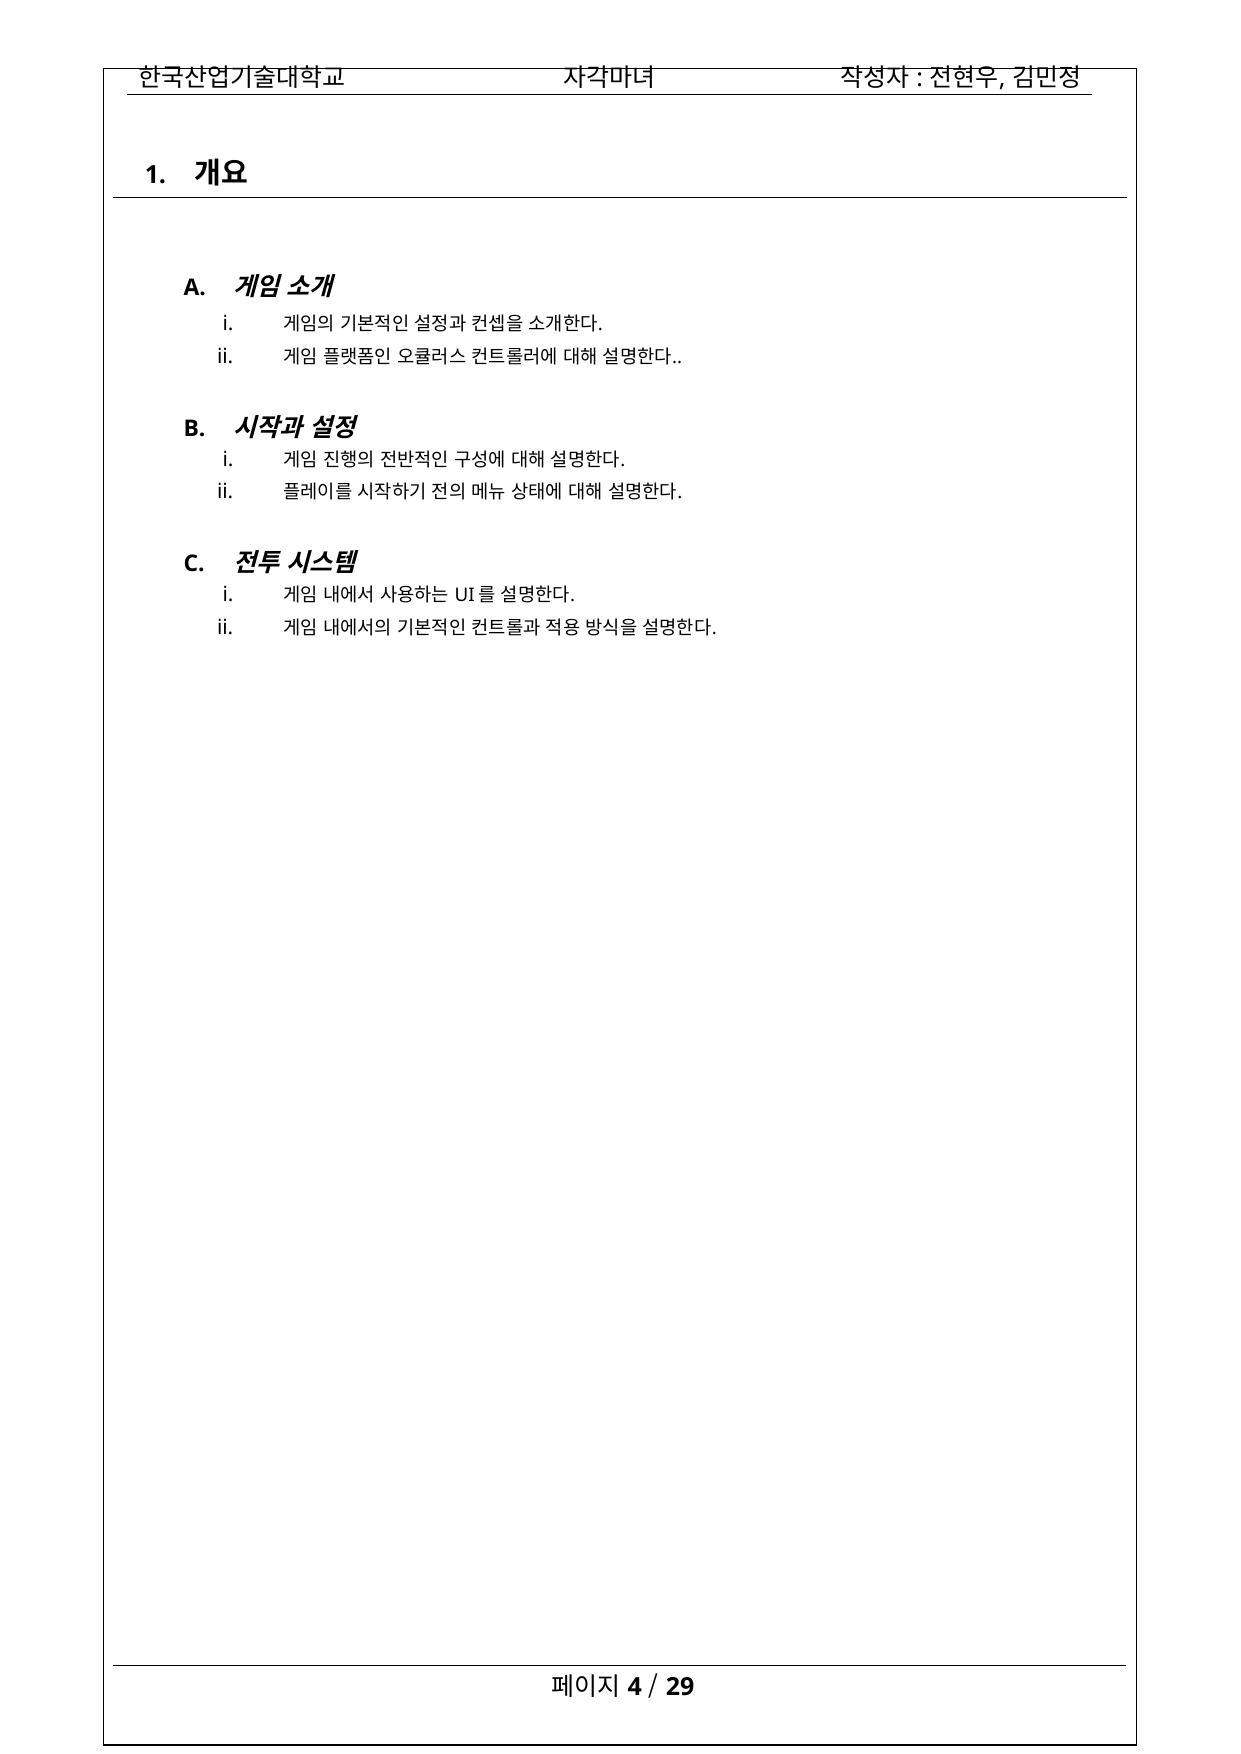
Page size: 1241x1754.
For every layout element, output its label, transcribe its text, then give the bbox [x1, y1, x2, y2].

subtitle 게임 진행의 전반적인 구성에 대해 설명한다. [233, 444, 1128, 472]
subtitle 게임 내에서의 기본적인 컨트롤과 적용 방식을 설명한다. [233, 612, 1128, 640]
table_header 개요 [113, 150, 1127, 197]
subtitle 게임 소개 [183, 266, 1103, 303]
subtitle 게임의 기본적인 설정과 컨셉을 소개한다. [233, 308, 1128, 337]
subtitle 시작과 설정 [183, 407, 1103, 444]
subtitle 전투 시스템 [183, 543, 1103, 579]
subtitle 게임 내에서 사용하는 UI를 설명한다. [233, 579, 1128, 608]
subtitle 게임 플랫폼인 오큘러스 컨트롤러에 대해 설명한다.. [233, 341, 1128, 369]
subtitle 플레이를 시작하기 전의 메뉴 상태에 대해 설명한다. [233, 476, 1128, 505]
